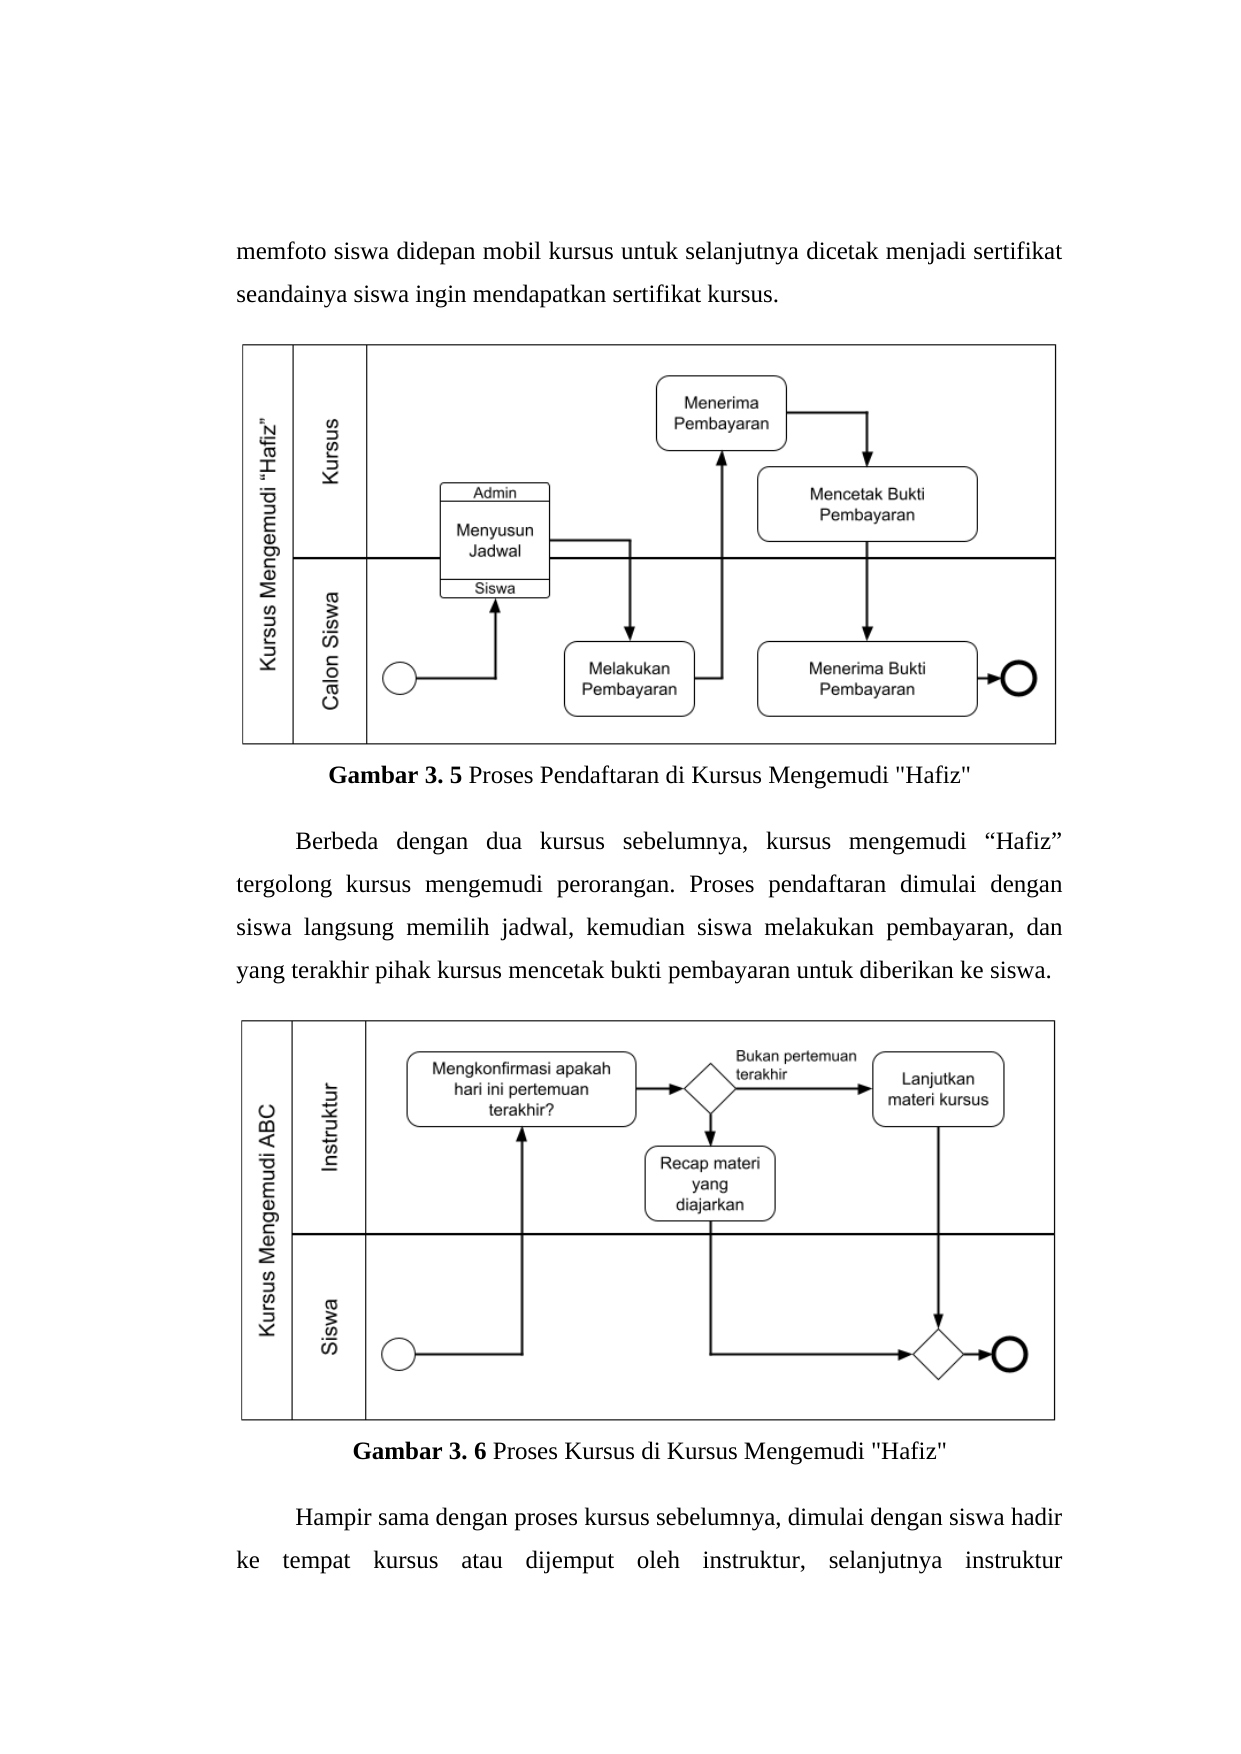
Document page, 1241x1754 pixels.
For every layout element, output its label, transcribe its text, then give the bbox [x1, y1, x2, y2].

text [236, 236, 1063, 308]
picture [242, 343, 1058, 746]
picture [241, 1019, 1058, 1422]
text Gambar 3. 6 Proses Kursus di Kursus Mengemudi "Hafiz" [236, 1436, 1063, 1464]
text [236, 1502, 1063, 1574]
text Berbeda dengan dua kursus sebelumnya, kursus mengemudi “Hafiz” tergolong kursus mengemudi perorangan. Proses pendaftaran dimulai dengan siswa langsung memilih jadwal, kemudian siswa melakukan pembayaran, dan yang terakhir pihak kursus mencetak bukti pembayaran untuk diberikan ke siswa. [236, 826, 1063, 984]
text Gambar 3. 5 Proses Pendaftaran di Kursus Mengemudi "Hafiz" [236, 760, 1063, 788]
